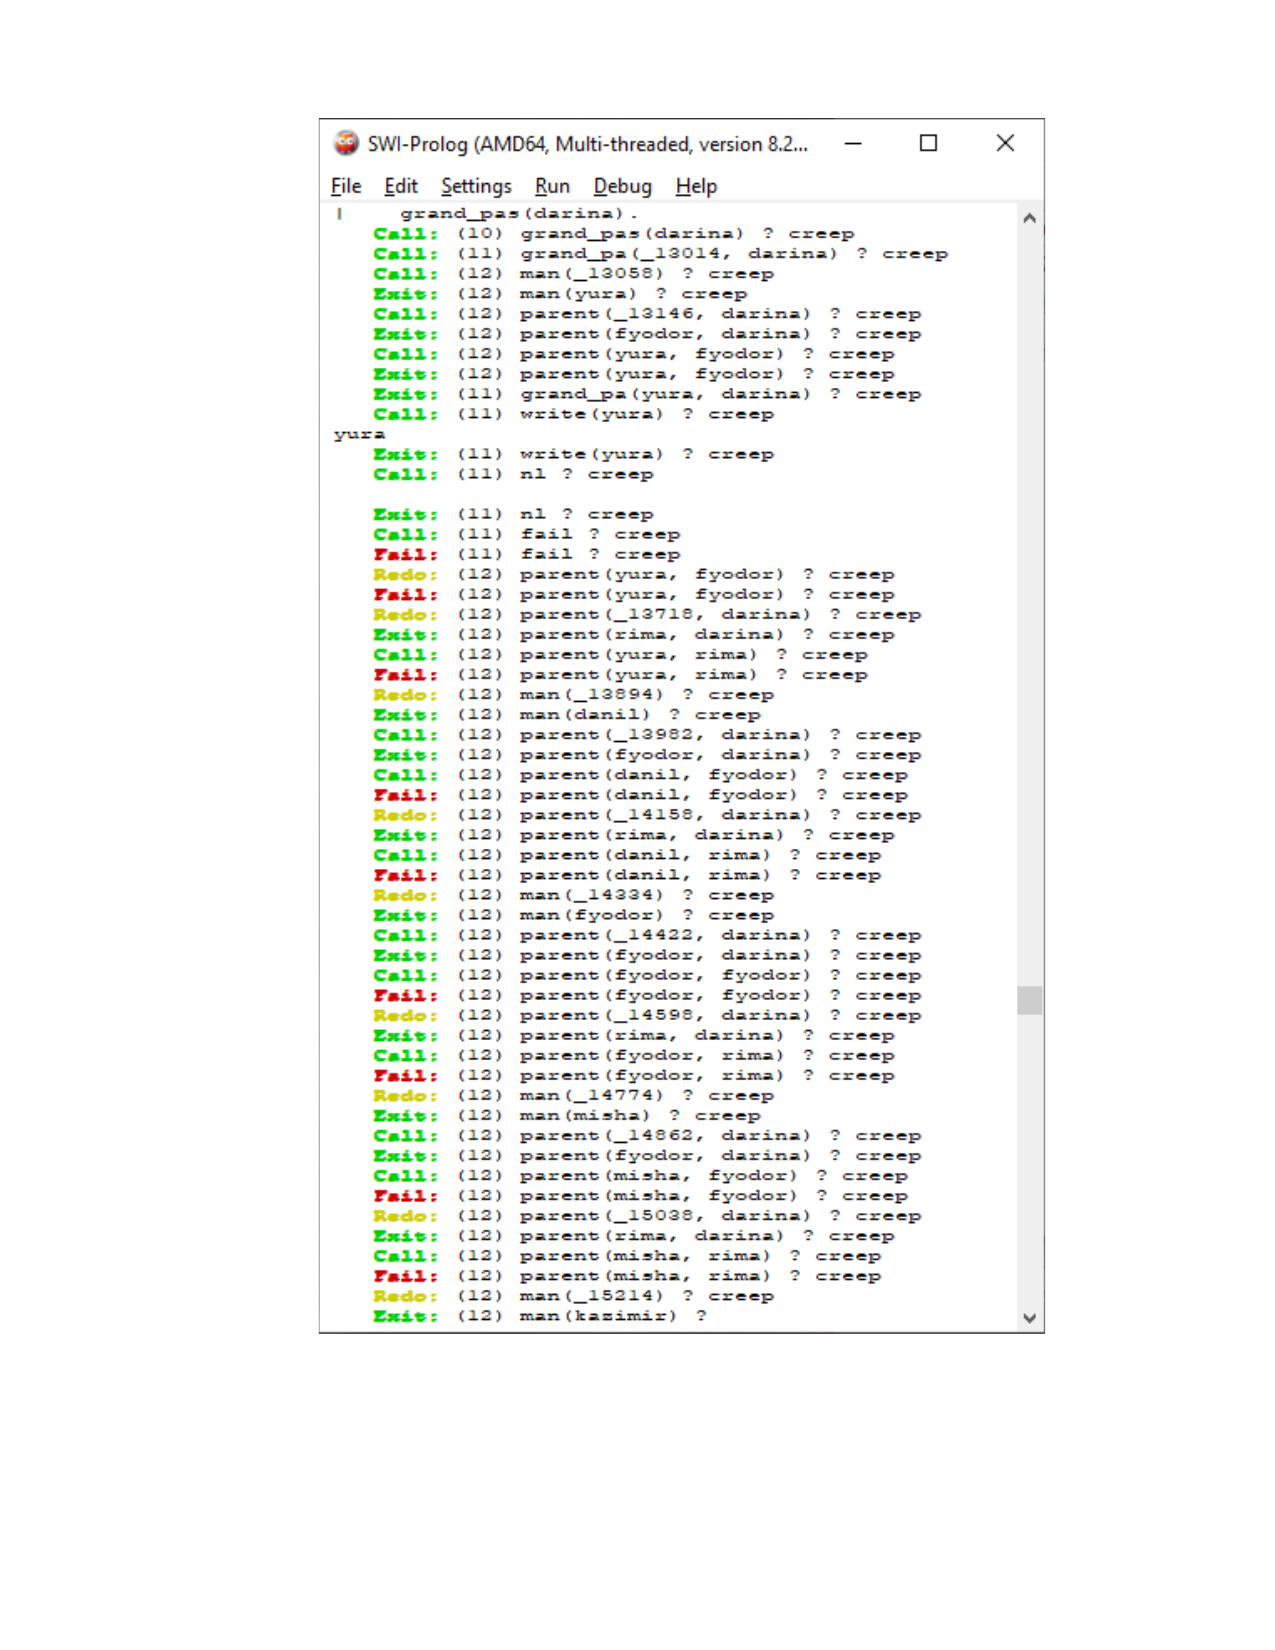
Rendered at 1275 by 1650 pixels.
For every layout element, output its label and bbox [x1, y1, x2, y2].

picture [318, 118, 1046, 1334]
